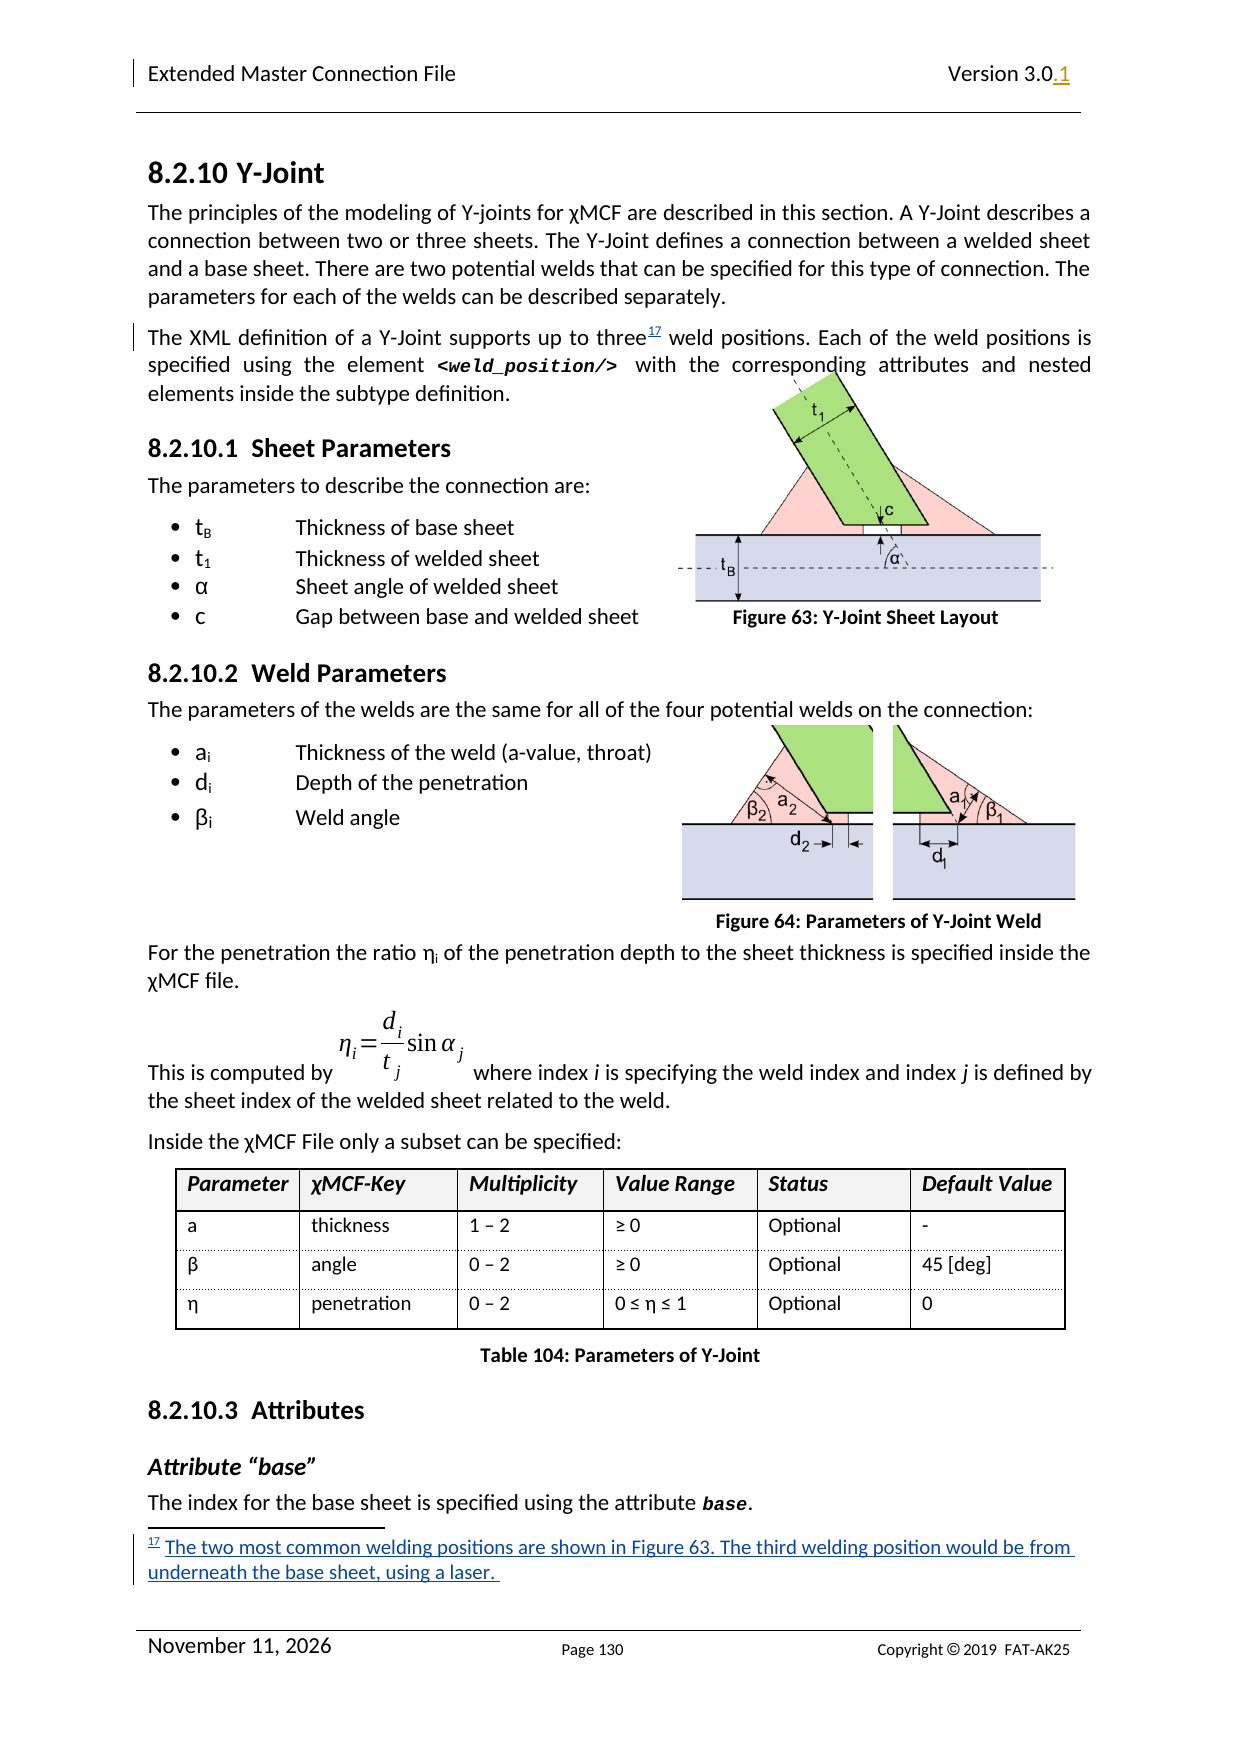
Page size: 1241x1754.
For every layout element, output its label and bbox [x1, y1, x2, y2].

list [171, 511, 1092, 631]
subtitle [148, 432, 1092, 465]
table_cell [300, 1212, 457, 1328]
picture [892, 832, 1076, 900]
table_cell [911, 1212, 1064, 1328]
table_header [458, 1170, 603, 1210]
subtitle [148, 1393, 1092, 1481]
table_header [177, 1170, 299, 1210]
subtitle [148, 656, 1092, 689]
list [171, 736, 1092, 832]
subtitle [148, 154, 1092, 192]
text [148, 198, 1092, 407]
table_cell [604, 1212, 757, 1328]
picture [678, 407, 1054, 432]
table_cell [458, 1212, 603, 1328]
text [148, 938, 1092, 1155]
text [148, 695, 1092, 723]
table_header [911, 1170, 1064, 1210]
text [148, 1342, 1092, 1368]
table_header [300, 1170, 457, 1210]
picture [892, 725, 1076, 736]
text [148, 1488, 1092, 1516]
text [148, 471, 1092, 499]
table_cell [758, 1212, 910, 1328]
picture [678, 465, 1054, 471]
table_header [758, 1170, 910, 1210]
picture [682, 725, 874, 736]
picture [682, 832, 874, 900]
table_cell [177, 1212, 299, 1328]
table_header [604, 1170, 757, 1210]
picture [678, 499, 1054, 511]
